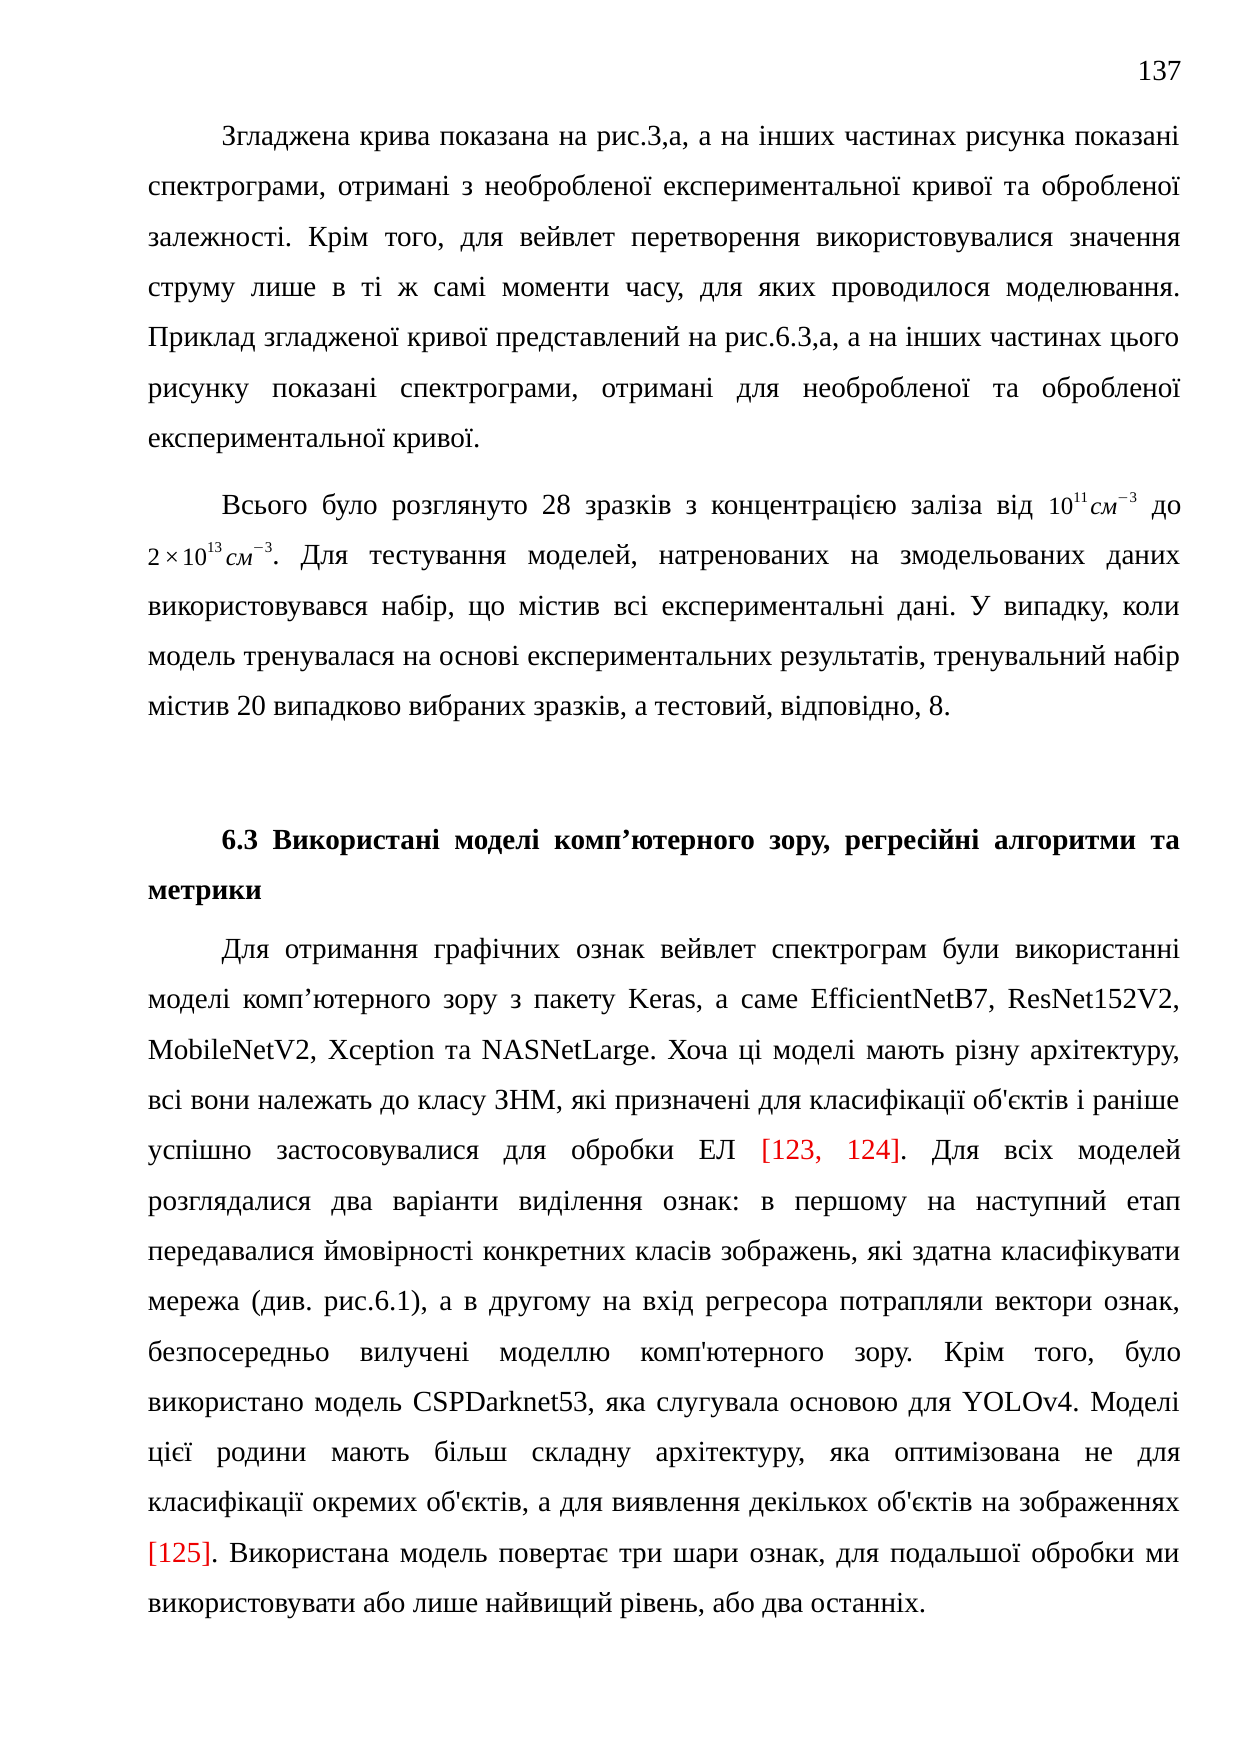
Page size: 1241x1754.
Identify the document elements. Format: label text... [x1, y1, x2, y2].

subtitle 6.3 Використані моделі комп’ютерного зору, регресійні алгоритми та метрики [148, 822, 1181, 906]
text Для отримання графічних ознак вейвлет спектрограм були використанні моделі комп’ютерного зору з пакету Keras, а саме EfficientNetB7, ResNet152V2, MobileNetV2, Xception та NASNetLarge. Хоча ці моделі мають різну архітектуру, всі вони належать до класу ЗНМ, які призначені для класифікації об'єктів і раніше успішно застосовувалися для обробки ЕЛ [123, 124]. Для всіх моделей розглядалися два варіанти виділення ознак: в першому на наступний етап передавалися ймовірності конкретних класів зображень, які здатна класифікувати мережа (див. рис.6.1), а в другому на вхід регресора потрапляли вектори ознак, безпосередньо вилучені моделлю комп'ютерного зору. Крім того, було використано модель CSPDarknet53, яка слугувала основою для YOLOv4. Моделі цієї родини мають більш складну архітектуру, яка оптимізована не для класифікації окремих об'єктів, а для виявлення декількох об'єктів на зображеннях [125]. Використана модель повертає три шари ознак, для подальшої обробки ми використовувати або лише найвищий рівень, або два останніх. [148, 931, 1181, 1619]
text Всього було розглянуто 28 зразків з концентрацією заліза від до . Для тестування моделей, натренованих на змодельованих даних використовувався набір, що містив всі експериментальні дані. У випадку, коли модель тренувалася на основі експериментальних результатів, тренувальний набір містив 20 випадково вибраних зразків, а тестовий, відповідно, 8. [148, 487, 1181, 722]
text Згладжена крива показана на рис.3,а, а на інших частинах рисунка показані спектрограми, отримані з необробленої експериментальної кривої та обробленої залежності. Крім того, для вейвлет перетворення використовувалися значення струму лише в ті ж самі моменти часу, для яких проводилося моделювання. Приклад згладженої кривої представлений на рис.6.3,а, а на інших частинах цього рисунку показані спектрограми, отримані для необробленої та обробленої експериментальної кривої. [148, 118, 1181, 453]
